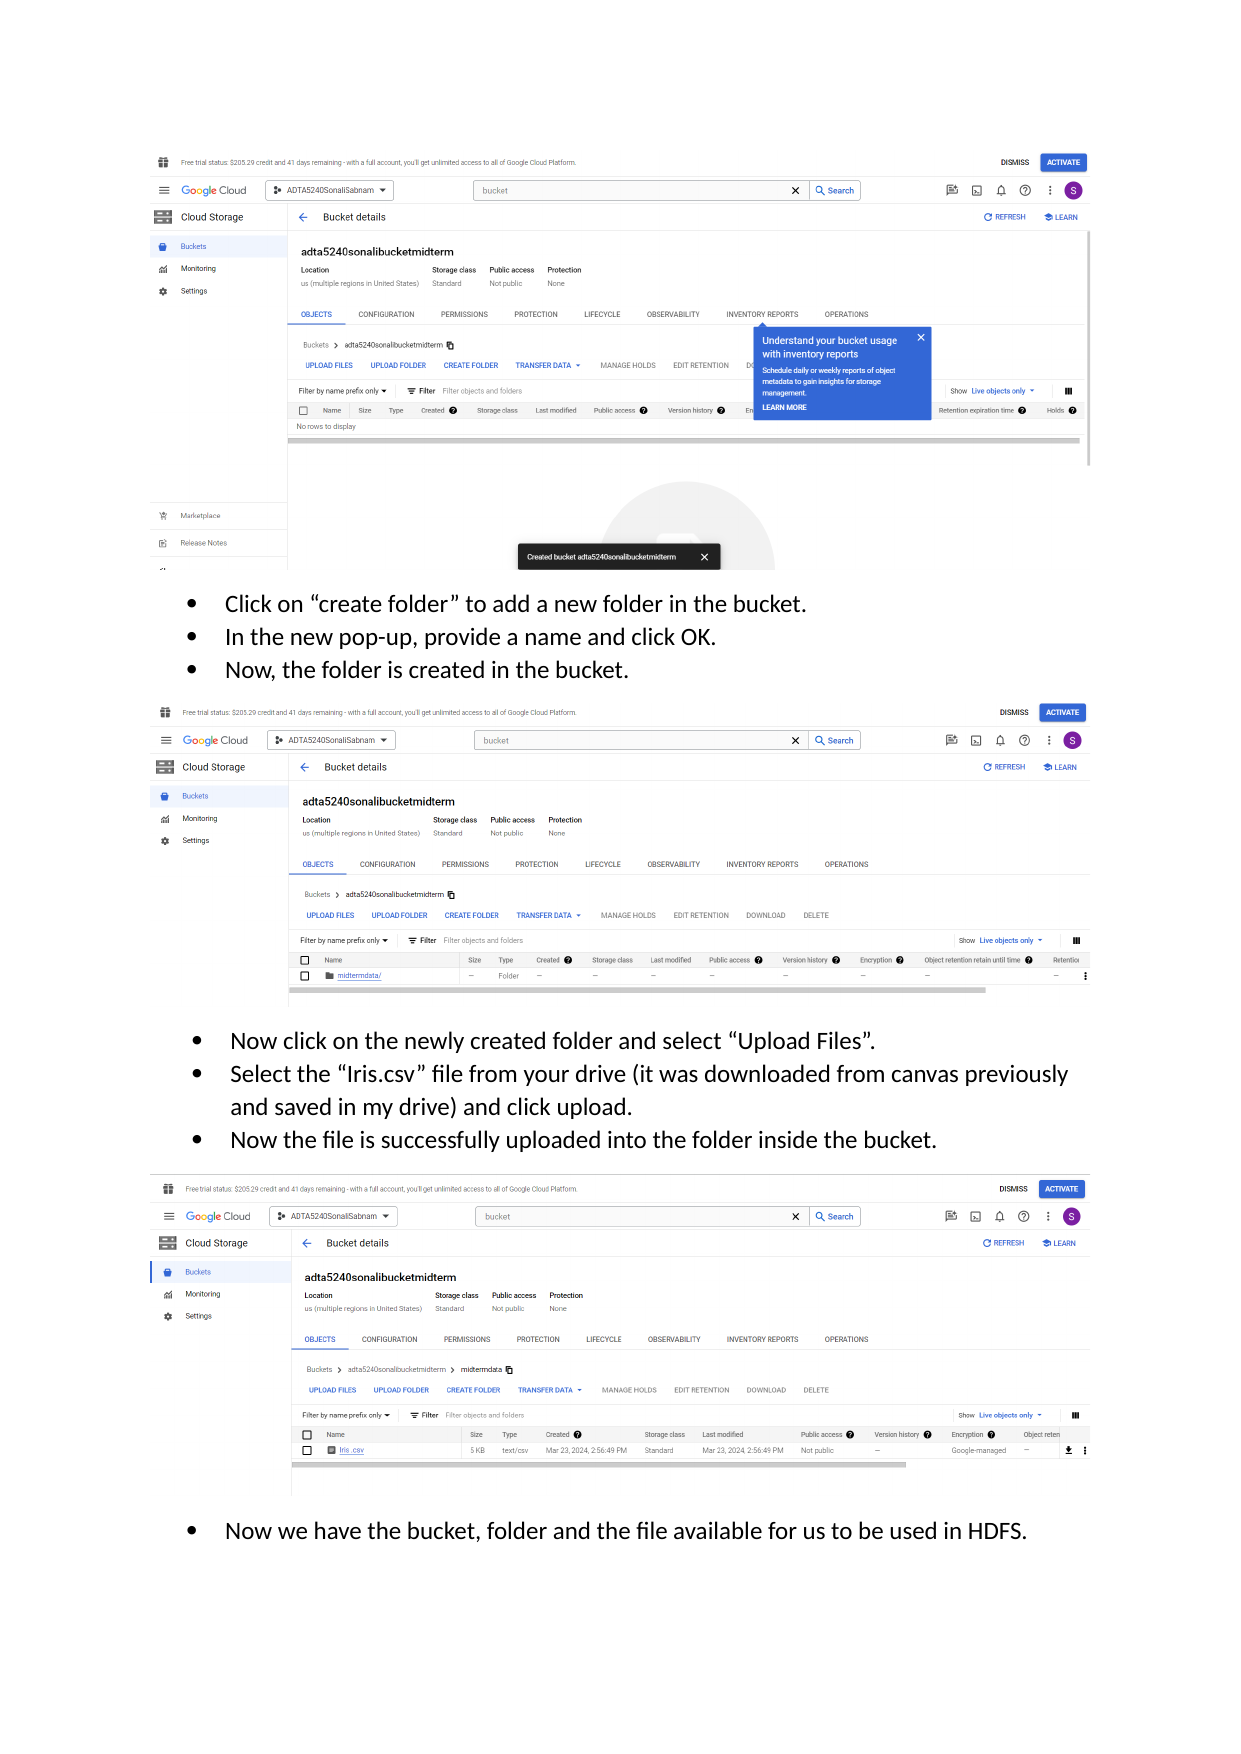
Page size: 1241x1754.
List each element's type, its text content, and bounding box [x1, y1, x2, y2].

picture [150, 150, 1091, 570]
list In the new pop-up, provide a name and click OK. [187, 621, 1090, 652]
picture [150, 1173, 1091, 1496]
list Now, the folder is created in the bucket. [187, 654, 1090, 685]
list Now the file is successfully uploaded into the folder inside the bucket. [193, 1124, 1090, 1155]
list Click on “create folder” to add a new folder in the bucket. [187, 588, 1090, 619]
list Now we have the bucket, folder and the file available for us to be used in HDFS. [187, 1515, 1090, 1546]
picture [150, 703, 1091, 1007]
list Now click on the newly created folder and select “Upload Files”. [193, 1025, 1090, 1056]
list Select the “Iris.csv” file from your drive (it was downloaded from canvas previously and saved in my drive) and click upload. [193, 1058, 1090, 1122]
